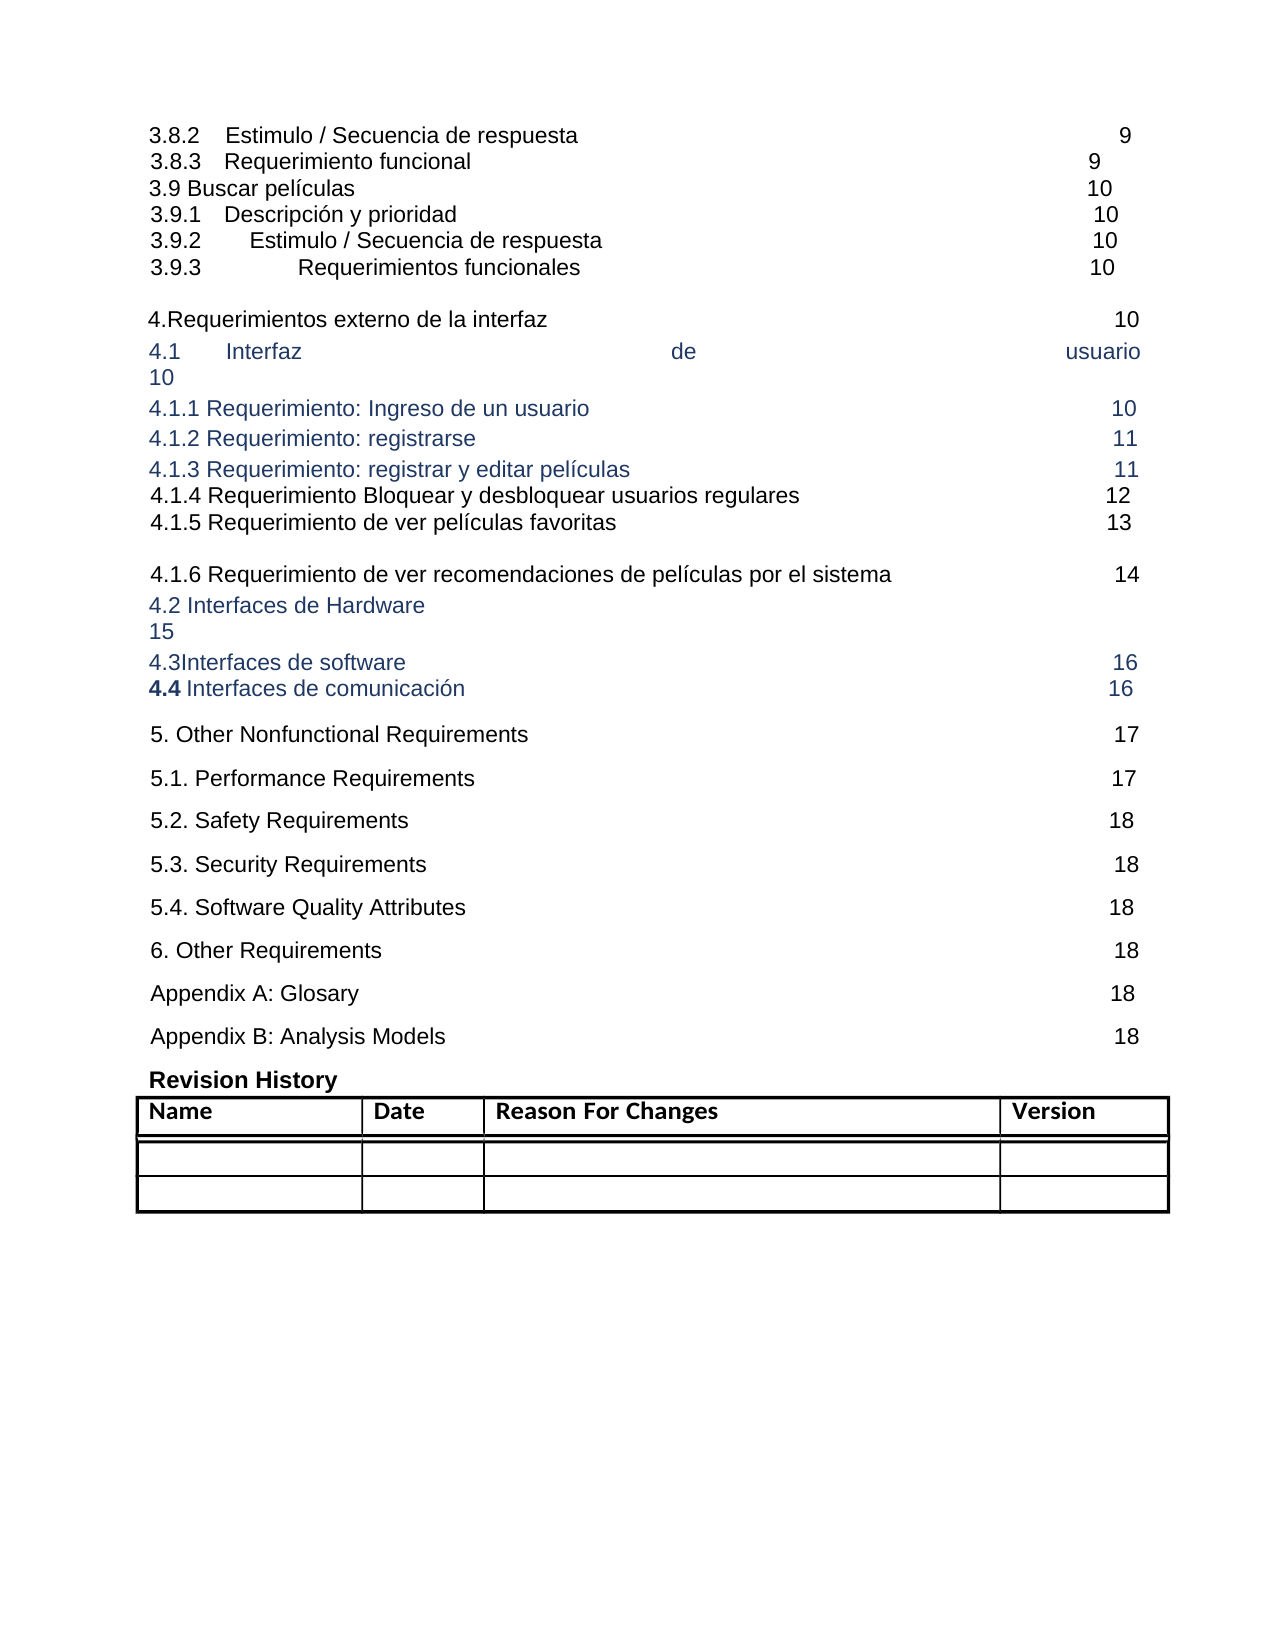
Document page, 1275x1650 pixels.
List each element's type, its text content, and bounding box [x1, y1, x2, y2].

subtitle 4.3 Interfaces de software 16 [149, 649, 1141, 675]
text 4.1.4 Requerimiento Bloquear y desbloquear usuarios regulares 12 [150, 482, 1141, 509]
text 5.1. Performance Requirements 17 [150, 764, 1141, 791]
text 5. Other Nonfunctional Requirements 17 [150, 721, 1141, 748]
text Appendix B: Analysis Models 18 [150, 1023, 1141, 1049]
text 3.9.3 Requerimientos funcionales 10 [150, 253, 1141, 280]
text 6. Other Requirements 18 [150, 937, 1141, 963]
text 5.3. Security Requirements 18 [150, 851, 1141, 877]
subtitle 4. Requerimientos externo de la interfaz 10 [148, 306, 1141, 333]
subtitle 4.1.2 Requerimiento: registrarse 11 [149, 425, 1141, 452]
text 4.1.5 Requerimiento de ver películas favoritas 13 [150, 509, 1141, 535]
text 5.4. Software Quality Attributes 18 [150, 893, 1141, 920]
subtitle Interfaces de comunicación 16 [149, 675, 1141, 701]
text 3.9 Buscar películas 10 [149, 174, 1141, 201]
text 5.2. Safety Requirements 18 [150, 807, 1141, 834]
text 3.8.2 Estimulo / Secuencia de respuesta 9 [149, 122, 1141, 148]
text 3.8.3 Requerimiento funcional 9 [150, 148, 1141, 174]
subtitle 4.1.3 Requerimiento: registrar y editar películas 11 [149, 456, 1141, 482]
subtitle 4.2 Interfaces de Hardware 15 [149, 592, 1141, 644]
subtitle 4.1.1 Requerimiento: Ingreso de un usuario 10 [149, 395, 1141, 421]
text Appendix A: Glosary 18 [150, 979, 1141, 1006]
subtitle 4.1 Interfaz de usuario 10 [149, 338, 1141, 391]
text 3.9.2 Estimulo / Secuencia de respuesta 10 [150, 227, 1141, 253]
text 4.1.6 Requerimiento de ver recomendaciones de películas por el sistema 14 [150, 561, 1141, 588]
subtitle Revision History [149, 1066, 1141, 1093]
text 3.9.1 Descripción y prioridad 10 [150, 201, 1141, 227]
